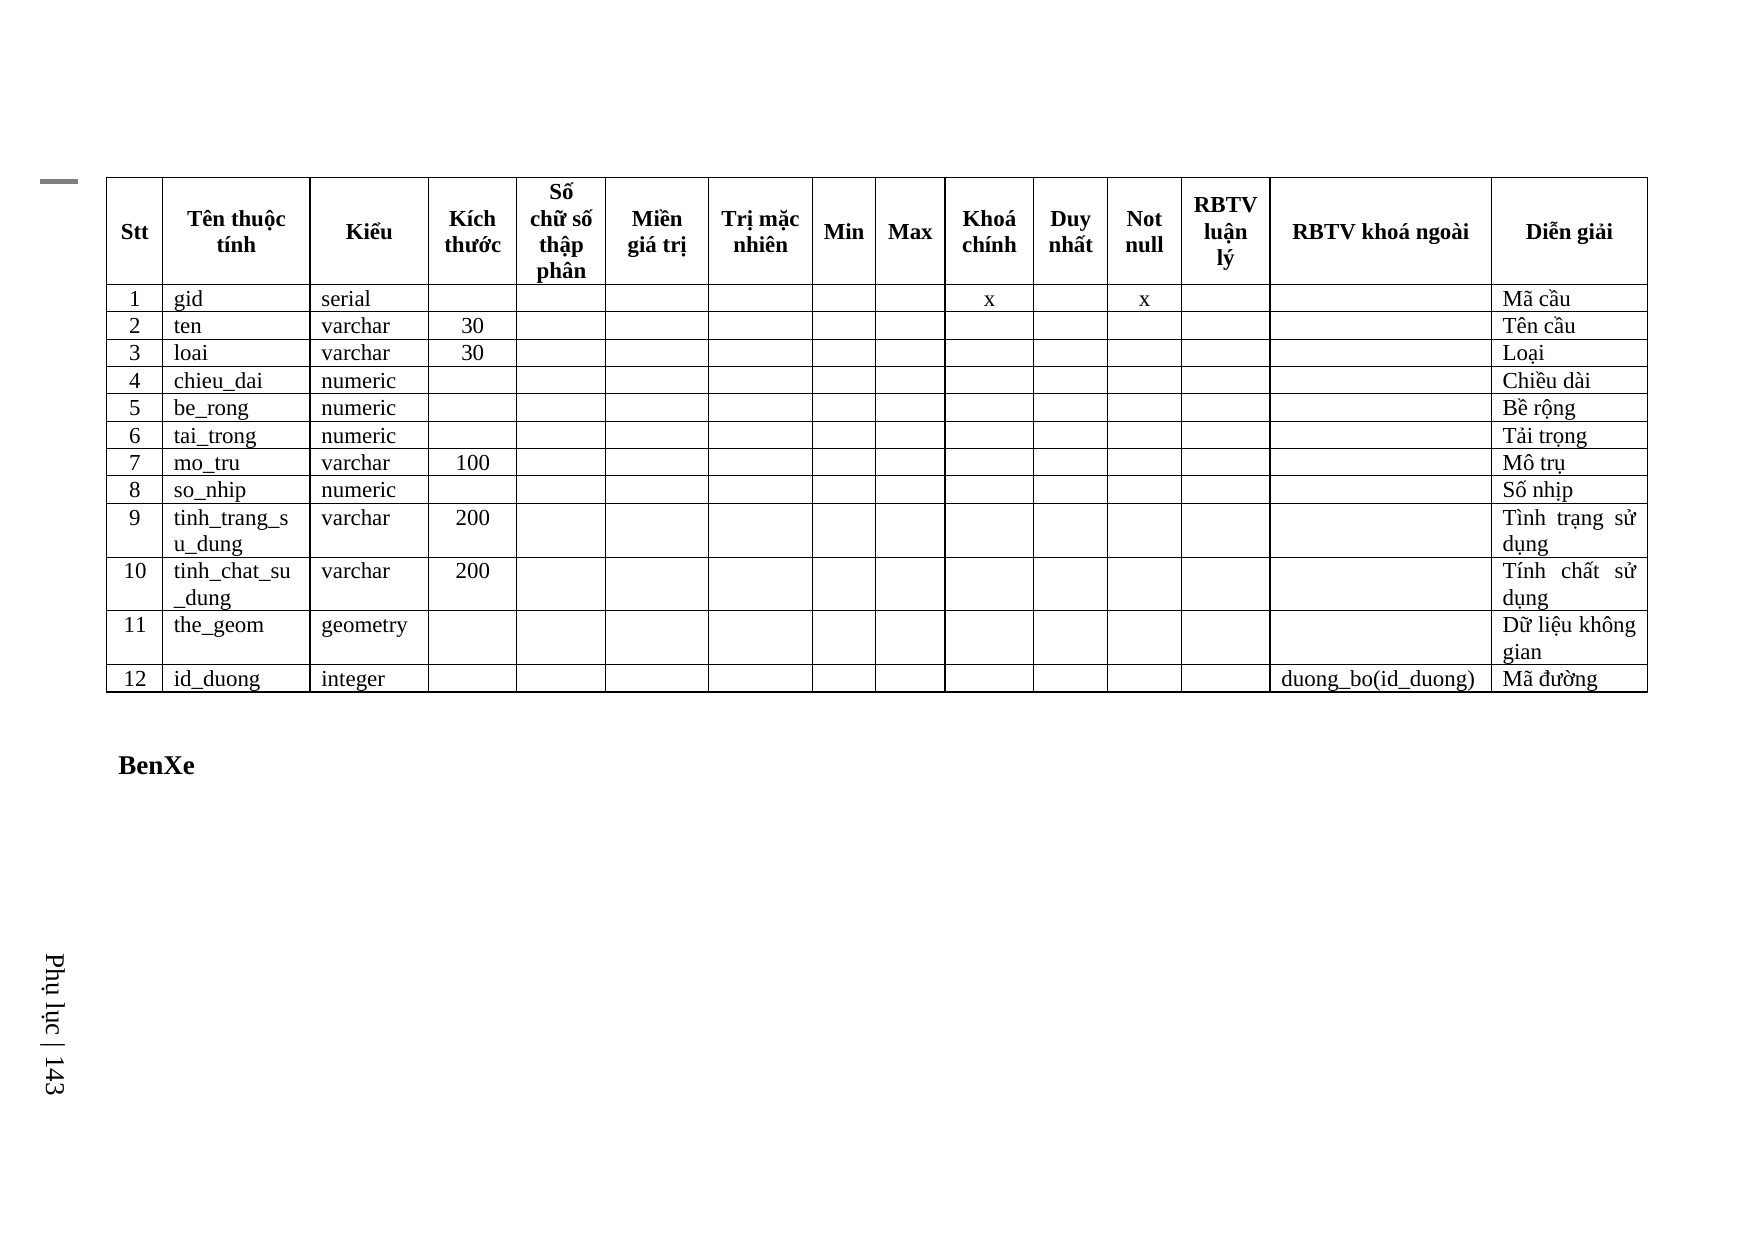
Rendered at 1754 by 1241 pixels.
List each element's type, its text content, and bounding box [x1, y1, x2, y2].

table_cell 3 [107, 340, 162, 366]
table_cell varchar [311, 504, 428, 557]
table_cell [1271, 476, 1491, 503]
table_cell gid [163, 285, 309, 311]
table_cell [1108, 312, 1181, 338]
table_header Not null [1108, 178, 1181, 284]
table_cell [429, 394, 516, 421]
table_cell varchar [311, 340, 428, 366]
table_cell [876, 558, 944, 610]
table_cell be_rong [163, 394, 309, 421]
table_cell [1182, 476, 1269, 503]
table_cell [1108, 558, 1181, 610]
table_cell 9 [107, 504, 162, 557]
table_cell [517, 558, 605, 610]
table_cell [429, 476, 516, 503]
table_header Duy nhất [1034, 178, 1107, 284]
table_cell [876, 422, 944, 448]
table_cell Tính chất sử dụng [1492, 558, 1647, 610]
table_cell so_nhip [163, 476, 309, 503]
table_cell loai [163, 340, 309, 366]
table_cell [813, 476, 875, 503]
table_cell x [946, 285, 1033, 311]
table_cell [1108, 504, 1181, 557]
table_cell [813, 285, 875, 311]
table_cell the_geom [163, 611, 309, 664]
table_cell [1108, 394, 1181, 421]
table_cell Tình trạng sử dụng [1492, 504, 1647, 557]
table_cell [946, 367, 1033, 393]
table_cell [1182, 665, 1269, 691]
table_cell [517, 312, 605, 338]
table_cell [1034, 394, 1107, 421]
table_cell [1034, 558, 1107, 610]
table_cell 100 [429, 449, 516, 475]
table_header Số chữ số thập phân [517, 178, 605, 284]
table_cell [429, 367, 516, 393]
table_cell [1271, 504, 1491, 557]
table_cell [517, 367, 605, 393]
table_cell [606, 285, 708, 311]
table_cell numeric [311, 422, 428, 448]
table_cell numeric [311, 367, 428, 393]
table_cell [1108, 449, 1181, 475]
table_cell [606, 476, 708, 503]
table_cell [1271, 340, 1491, 366]
table_cell [709, 504, 812, 557]
table_cell [1108, 340, 1181, 366]
table_header Kiểu [311, 178, 428, 284]
table_cell [429, 665, 516, 691]
table_cell numeric [311, 476, 428, 503]
table_cell [946, 504, 1033, 557]
table_cell [813, 558, 875, 610]
table_cell [1182, 422, 1269, 448]
table_cell [946, 422, 1033, 448]
table_cell [709, 449, 812, 475]
table_cell [1182, 285, 1269, 311]
table_cell [1108, 422, 1181, 448]
table_cell [876, 504, 944, 557]
table_cell [813, 449, 875, 475]
table_cell Mô trụ [1492, 449, 1647, 475]
table_cell [876, 611, 944, 664]
table_cell 200 [429, 504, 516, 557]
table_cell [606, 611, 708, 664]
table_cell Mã cầu [1492, 285, 1647, 311]
table_cell chieu_dai [163, 367, 309, 393]
table_cell [1182, 367, 1269, 393]
table_header Kích thước [429, 178, 516, 284]
table_cell [517, 285, 605, 311]
table_cell [1034, 285, 1107, 311]
table_cell [709, 394, 812, 421]
table_cell [946, 611, 1033, 664]
table_cell [813, 422, 875, 448]
table_cell 5 [107, 394, 162, 421]
table_cell [876, 449, 944, 475]
table_cell tai_trong [163, 422, 309, 448]
table_cell [1108, 665, 1181, 691]
table_cell [946, 449, 1033, 475]
table_cell Tải trọng [1492, 422, 1647, 448]
table_cell [1182, 340, 1269, 366]
table_cell [517, 422, 605, 448]
text BenXe [118, 749, 1636, 780]
table_cell [1182, 449, 1269, 475]
table_cell [1271, 367, 1491, 393]
table_cell [1271, 422, 1491, 448]
table_cell [1182, 558, 1269, 610]
table_header Max [876, 178, 944, 284]
table_cell [1271, 449, 1491, 475]
table_cell [1034, 340, 1107, 366]
table_cell [429, 285, 516, 311]
table_cell [876, 476, 944, 503]
table_cell [1271, 394, 1491, 421]
table_cell [813, 312, 875, 338]
table_cell [517, 476, 605, 503]
table_cell 7 [107, 449, 162, 475]
table_cell [709, 611, 812, 664]
table_cell [946, 340, 1033, 366]
table_cell [1034, 449, 1107, 475]
table_cell 12 [107, 665, 162, 691]
table_cell [946, 665, 1033, 691]
table_cell geometry [311, 611, 428, 664]
table_cell Tên cầu [1492, 312, 1647, 338]
table_cell [1182, 504, 1269, 557]
table_cell [813, 665, 875, 691]
table_cell [606, 504, 708, 557]
table_cell [1108, 367, 1181, 393]
table_cell [1034, 422, 1107, 448]
table_cell 1 [107, 285, 162, 311]
table_cell [1271, 611, 1491, 664]
table_cell [1182, 394, 1269, 421]
table_cell 11 [107, 611, 162, 664]
table_cell serial [311, 285, 428, 311]
table_cell [876, 312, 944, 338]
table_cell integer [311, 665, 428, 691]
table_cell 2 [107, 312, 162, 338]
table_cell [1108, 476, 1181, 503]
table_cell [606, 312, 708, 338]
table_cell ten [163, 312, 309, 338]
table_cell [1034, 504, 1107, 557]
table_cell [1034, 611, 1107, 664]
table_cell [1271, 312, 1491, 338]
table_cell Chiều dài [1492, 367, 1647, 393]
table_cell [1108, 611, 1181, 664]
table_cell Bề rộng [1492, 394, 1647, 421]
table_cell [606, 367, 708, 393]
table_cell [813, 367, 875, 393]
table_cell varchar [311, 449, 428, 475]
table_cell tinh_chat_su_dung [163, 558, 309, 610]
table_cell id_duong [163, 665, 309, 691]
table_cell [709, 312, 812, 338]
table_cell tinh_trang_su_dung [163, 504, 309, 557]
table_cell [709, 476, 812, 503]
table_cell [1182, 312, 1269, 338]
table_cell [1271, 285, 1491, 311]
table_cell 30 [429, 340, 516, 366]
table_header Khoá chính [946, 178, 1033, 284]
table_cell [813, 340, 875, 366]
table_cell [876, 285, 944, 311]
table_cell [517, 504, 605, 557]
table_cell [606, 449, 708, 475]
table_cell [606, 422, 708, 448]
table_cell [813, 504, 875, 557]
table_cell x [1108, 285, 1181, 311]
table_header Diễn giải [1492, 178, 1647, 284]
table_cell [876, 665, 944, 691]
table_cell 6 [107, 422, 162, 448]
table_header Stt [107, 178, 162, 284]
table_cell [946, 476, 1033, 503]
table_cell [606, 340, 708, 366]
table_cell [709, 558, 812, 610]
table_cell Mã đường [1492, 665, 1647, 691]
table_cell [709, 422, 812, 448]
table_cell [876, 394, 944, 421]
table_cell [709, 285, 812, 311]
table_cell [517, 611, 605, 664]
table_cell [1034, 367, 1107, 393]
table_cell [813, 394, 875, 421]
table_cell [813, 611, 875, 664]
table_cell [709, 367, 812, 393]
table_cell [1271, 558, 1491, 610]
table_cell [517, 394, 605, 421]
table_cell Số nhịp [1492, 476, 1647, 503]
table_cell [606, 558, 708, 610]
table_cell [517, 665, 605, 691]
table_cell Loại [1492, 340, 1647, 366]
table_header Min [813, 178, 875, 284]
table_cell duong_bo(id_duong) [1271, 665, 1491, 691]
table_cell 30 [429, 312, 516, 338]
table_cell [1034, 312, 1107, 338]
table_cell [1034, 476, 1107, 503]
table_cell [429, 611, 516, 664]
table_cell [946, 394, 1033, 421]
table_cell [946, 312, 1033, 338]
table_cell [709, 340, 812, 366]
table_cell [1182, 611, 1269, 664]
table_cell [709, 665, 812, 691]
table_cell 8 [107, 476, 162, 503]
table_cell varchar [311, 312, 428, 338]
table_cell [876, 367, 944, 393]
table_header RBTV luận lý [1182, 178, 1269, 284]
table_cell numeric [311, 394, 428, 421]
table_cell [606, 394, 708, 421]
table_cell Dữ liệu không gian [1492, 611, 1647, 664]
table_header Trị mặc nhiên [709, 178, 812, 284]
table_cell [429, 422, 516, 448]
table_cell [946, 558, 1033, 610]
table_header Miền giá trị [606, 178, 708, 284]
table_cell mo_tru [163, 449, 309, 475]
table_cell 4 [107, 367, 162, 393]
table_cell 200 [429, 558, 516, 610]
table_header Tên thuộc tính [163, 178, 309, 284]
table_cell [517, 340, 605, 366]
table_cell 10 [107, 558, 162, 610]
table_cell [876, 340, 944, 366]
table_cell [1034, 665, 1107, 691]
table_cell [517, 449, 605, 475]
table_header RBTV khoá ngoài [1271, 178, 1491, 284]
table_cell [606, 665, 708, 691]
table_cell varchar [311, 558, 428, 610]
